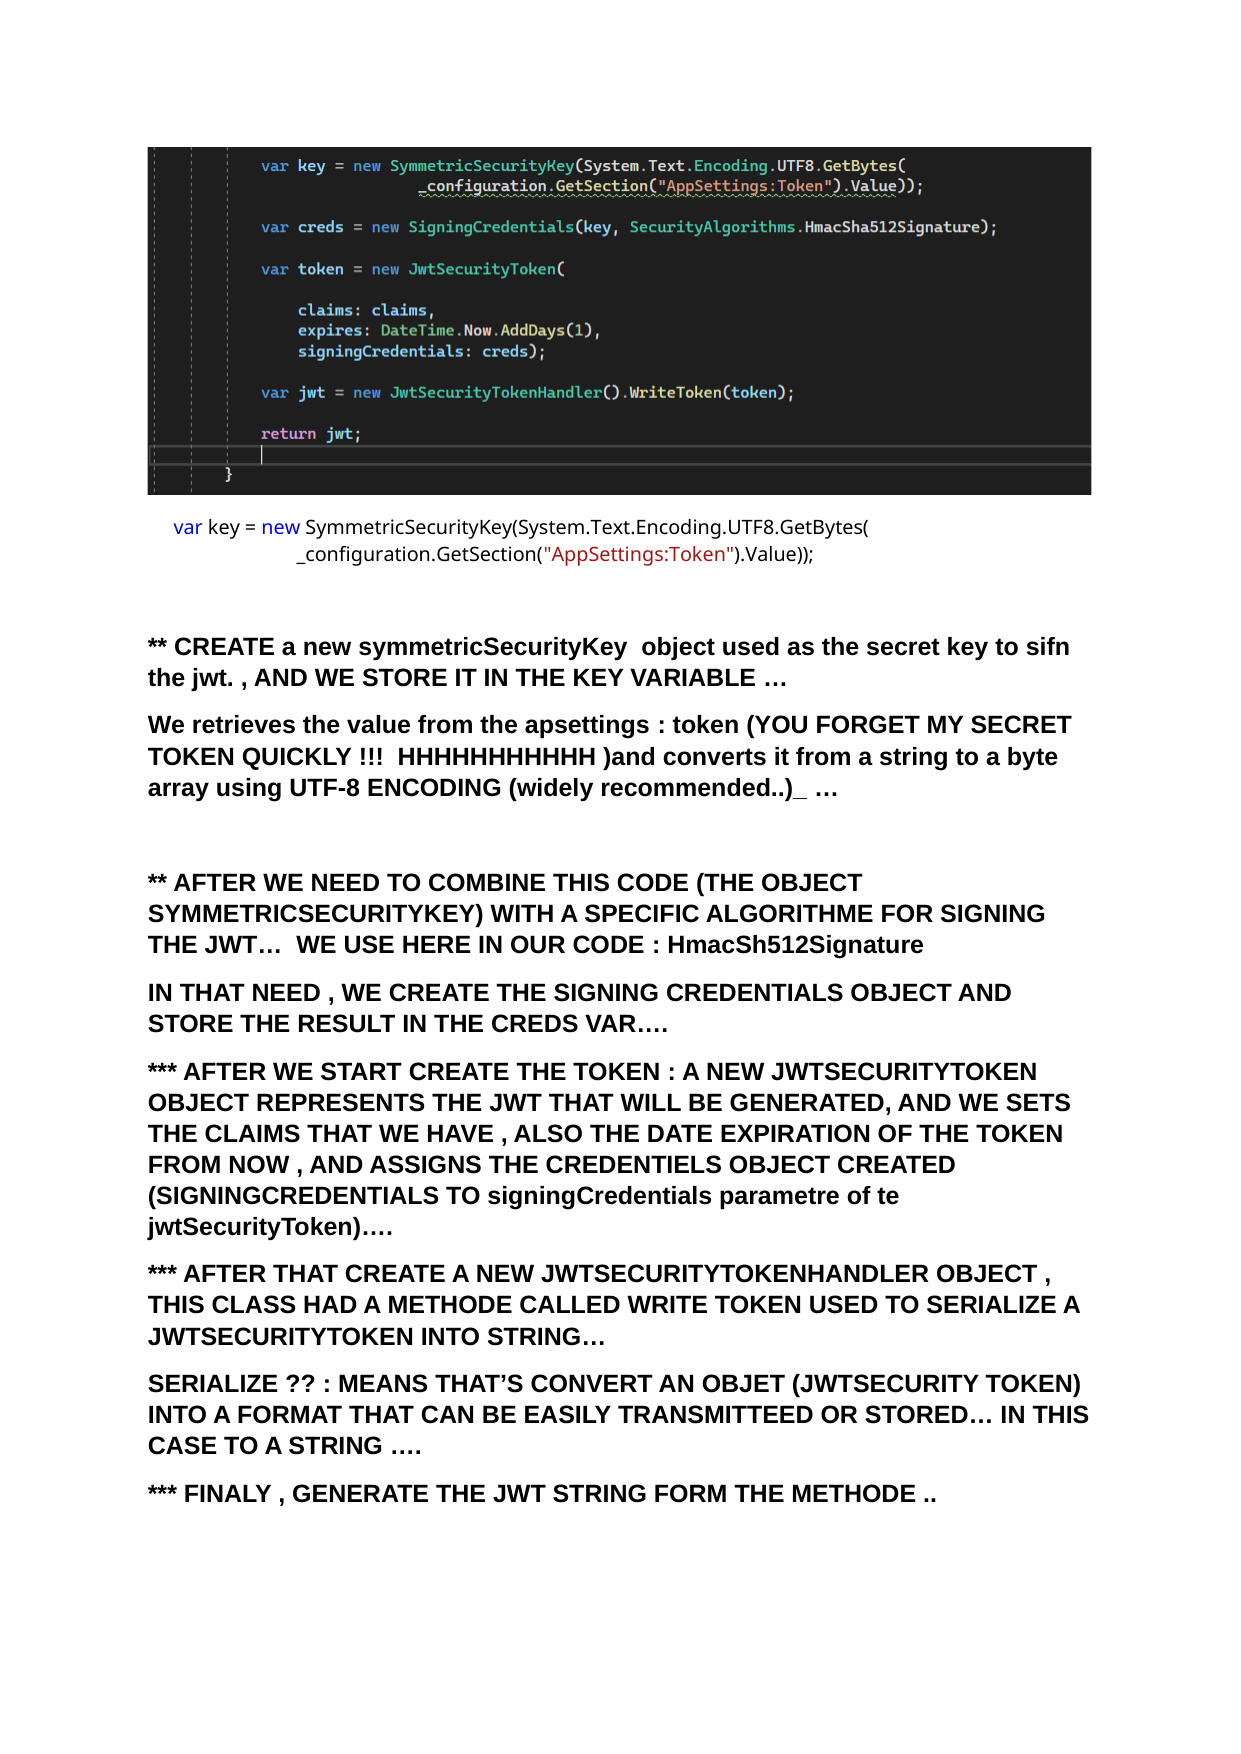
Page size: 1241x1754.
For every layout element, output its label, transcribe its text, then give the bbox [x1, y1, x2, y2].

text We retrieves the value from the apsettings : token (YOU FORGET MY SECRET TOKEN QUICKLY !!! HHHHHHHHHHH )and converts it from a string to a byte array using UTF-8 ENCODING (widely recommended..)_ … [148, 711, 1093, 801]
picture [147, 147, 1092, 495]
text IN THAT NEED , WE CREATE THE SIGNING CREDENTIALS OBJECT AND STORE THE RESULT IN THE CREDS VAR…. [148, 978, 1093, 1038]
text SERIALIZE ?? : MEANS THAT’S CONVERT AN OBJET (JWTSECURITY TOKEN) INTO A FORMAT THAT CAN BE EASILY TRANSMITTEED OR STORED… IN THIS CASE TO A STRING …. [148, 1369, 1093, 1460]
text ** CREATE a new symmetricSecurityKey object used as the secret key to sifn the jwt. , AND WE STORE IT IN THE KEY VARIABLE … [148, 632, 1093, 692]
text *** AFTER WE START CREATE THE TOKEN : A NEW JWTSECURITYTOKEN OBJECT REPRESENTS THE JWT THAT WILL BE GENERATED, AND WE SETS THE CLAIMS THAT WE HAVE , ALSO THE DATE EXPIRATION OF THE TOKEN FROM NOW , AND ASSIGNS THE CREDENTIELS OBJECT CREATED (SIGNINGCREDENTIALS TO signingCredentials parametre of te jwtSecurityToken)…. [148, 1057, 1093, 1241]
text _configuration.GetSection("AppSettings:Token").Value)); [148, 540, 1093, 567]
text *** FINALY , GENERATE THE JWT STRING FORM THE METHODE .. [148, 1479, 1093, 1508]
text var key = new SymmetricSecurityKey(System.Text.Encoding.UTF8.GetBytes( [148, 513, 1093, 540]
text *** AFTER THAT CREATE A NEW JWTSECURITYTOKENHANDLER OBJECT , THIS CLASS HAD A METHODE CALLED WRITE TOKEN USED TO SERIALIZE A JWTSECURITYTOKEN INTO STRING… [148, 1259, 1093, 1350]
text ** AFTER WE NEED TO COMBINE THIS CODE (THE OBJECT SYMMETRICSECURITYKEY) WITH A SPECIFIC ALGORITHME FOR SIGNING THE JWT… WE USE HERE IN OUR CODE : HmacSh512Signature [148, 868, 1093, 959]
